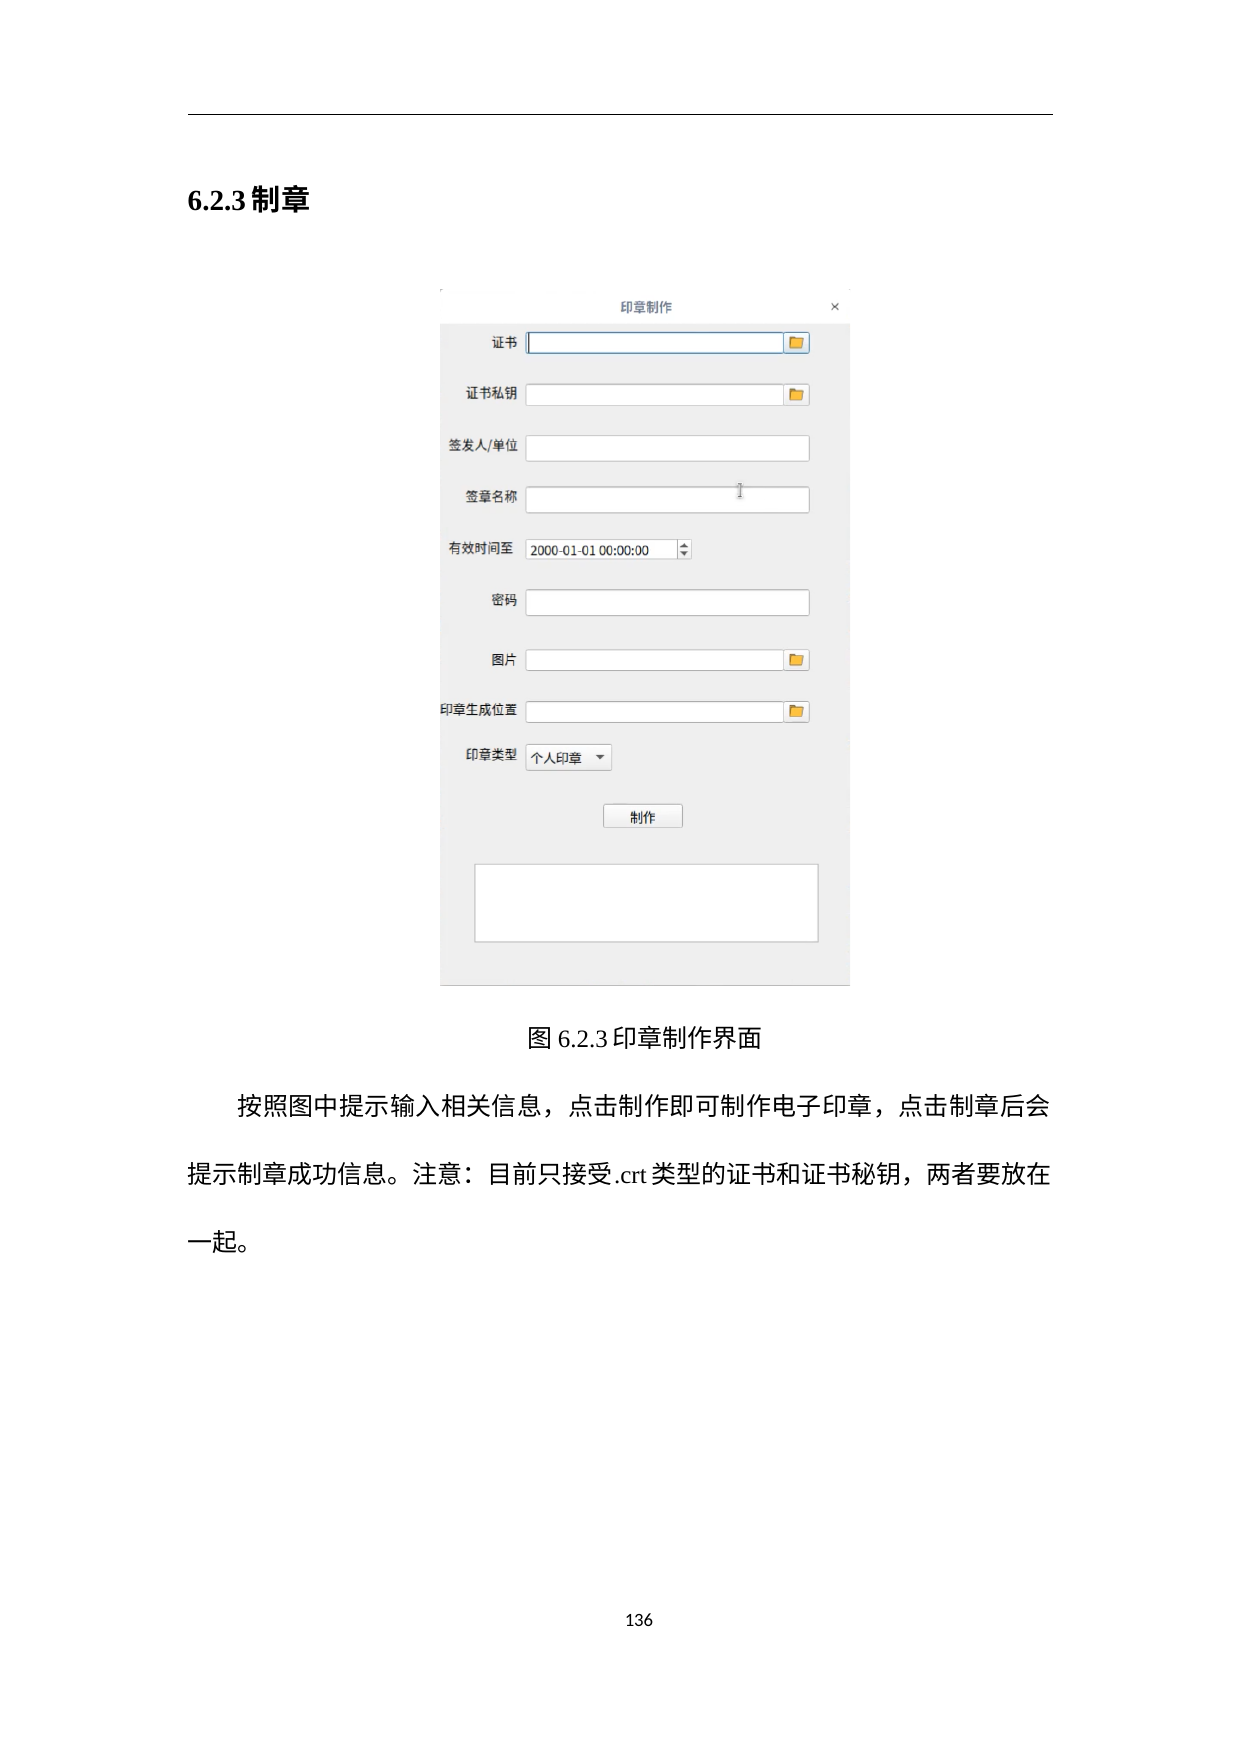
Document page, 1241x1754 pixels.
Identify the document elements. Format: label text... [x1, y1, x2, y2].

text 按照图中提示输入相关信息，点击制作即可制作电子印章，点击制章后会提示制章成功信息。注意：目前只接受.crt类型的证书和证书秘钥，两者要放在一起。 [187, 1071, 1053, 1274]
subtitle 6.2.3制章 [187, 164, 1053, 232]
text 图6.2.3印章制作界面 [187, 1003, 1053, 1071]
picture [440, 289, 851, 986]
